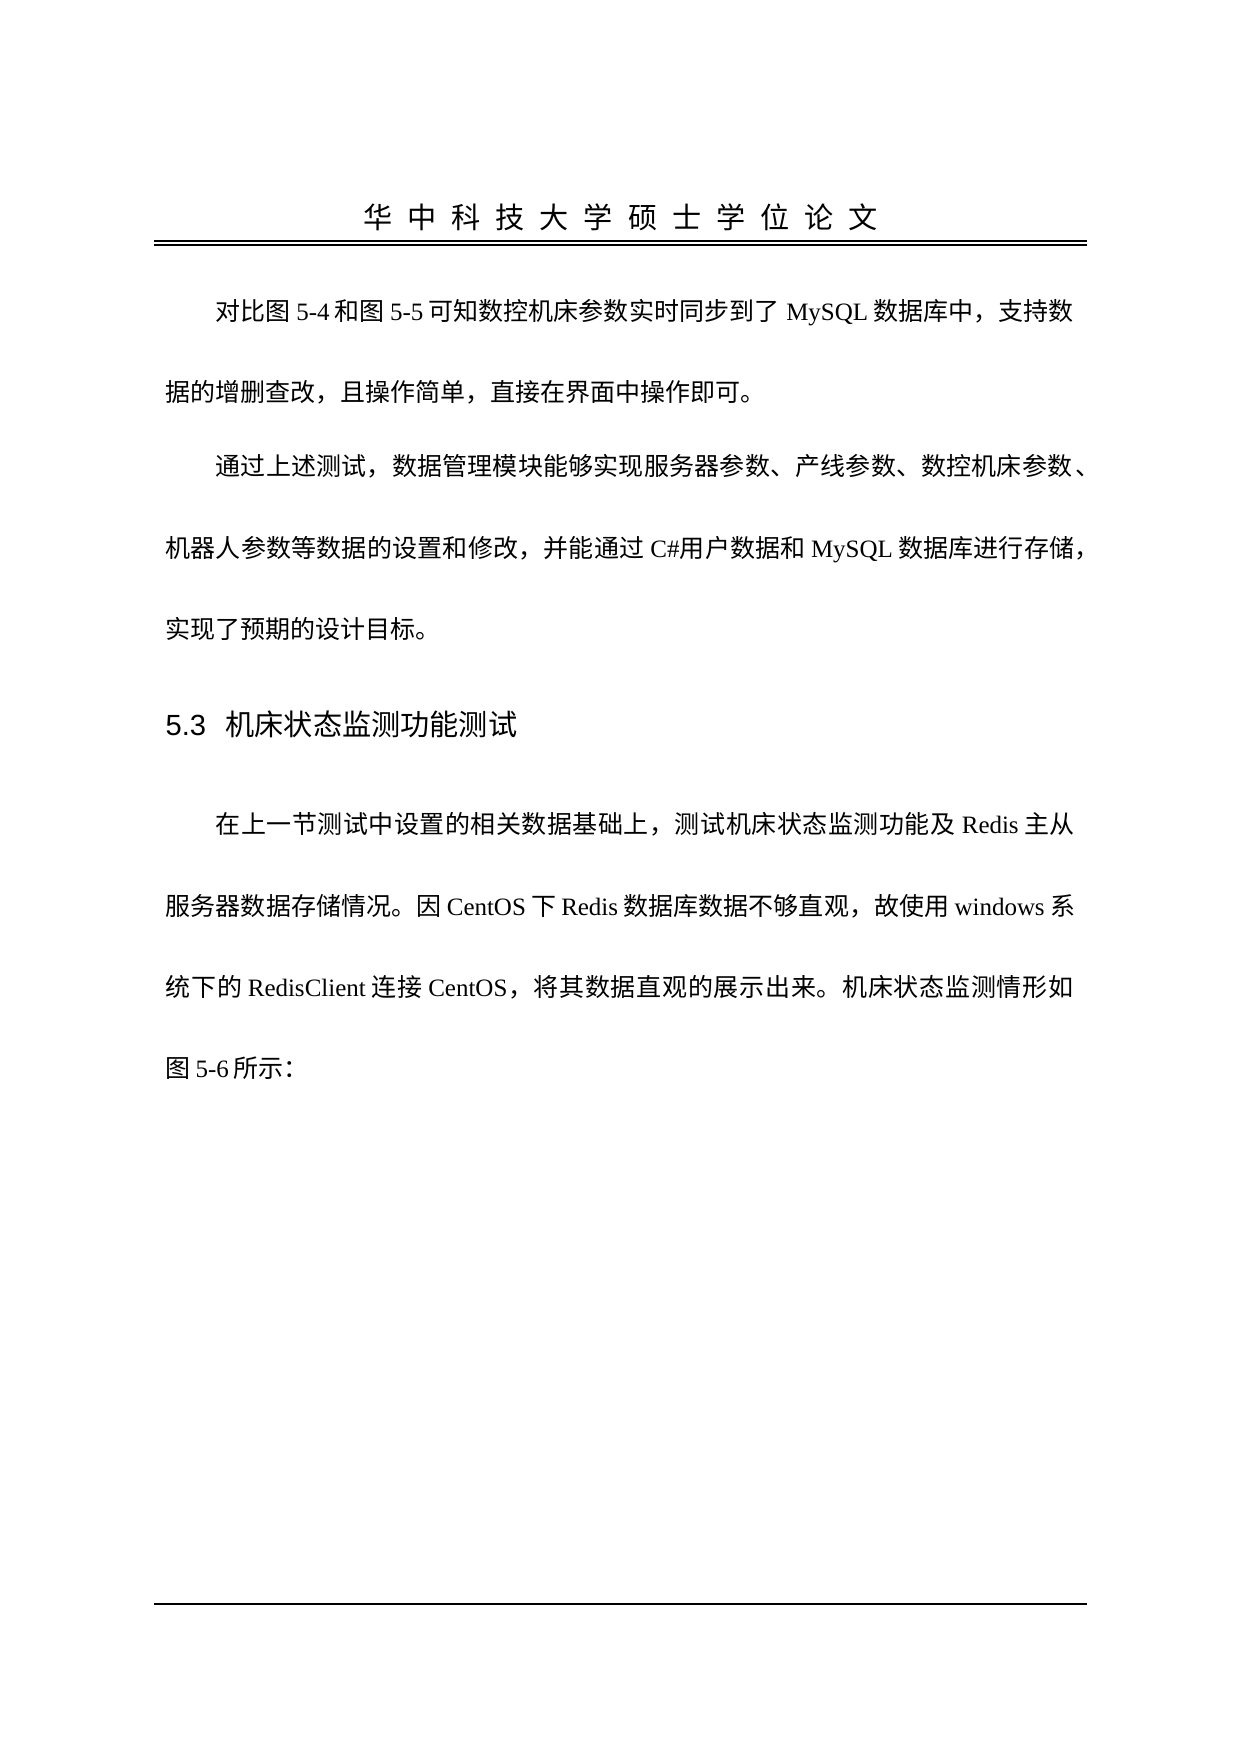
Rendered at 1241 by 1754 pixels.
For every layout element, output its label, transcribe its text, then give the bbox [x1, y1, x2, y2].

text 在上一节测试中设置的相关数据基础上，测试机床状态监测功能及Redis主从服务器数据存储情况。因CentOS下Redis数据库数据不够直观，故使用windows系统下的RedisClient连接CentOS，将其数据直观的展示出来。机床状态监测情形如图5-6所示： [165, 791, 1075, 1099]
text 对比图5-4和图5-5可知数控机床参数实时同步到了MySQL数据库中，支持数据的增删查改，且操作简单，直接在界面中操作即可。 [165, 277, 1075, 423]
text 通过上述测试，数据管理模块能够实现服务器参数、产线参数、数控机床参数、机器人参数等数据的设置和修改，并能通过C#用户数据和MySQL数据库进行存储，实现了预期的设计目标。 [165, 432, 1075, 660]
subtitle 机床状态监测功能测试 [165, 690, 1075, 755]
